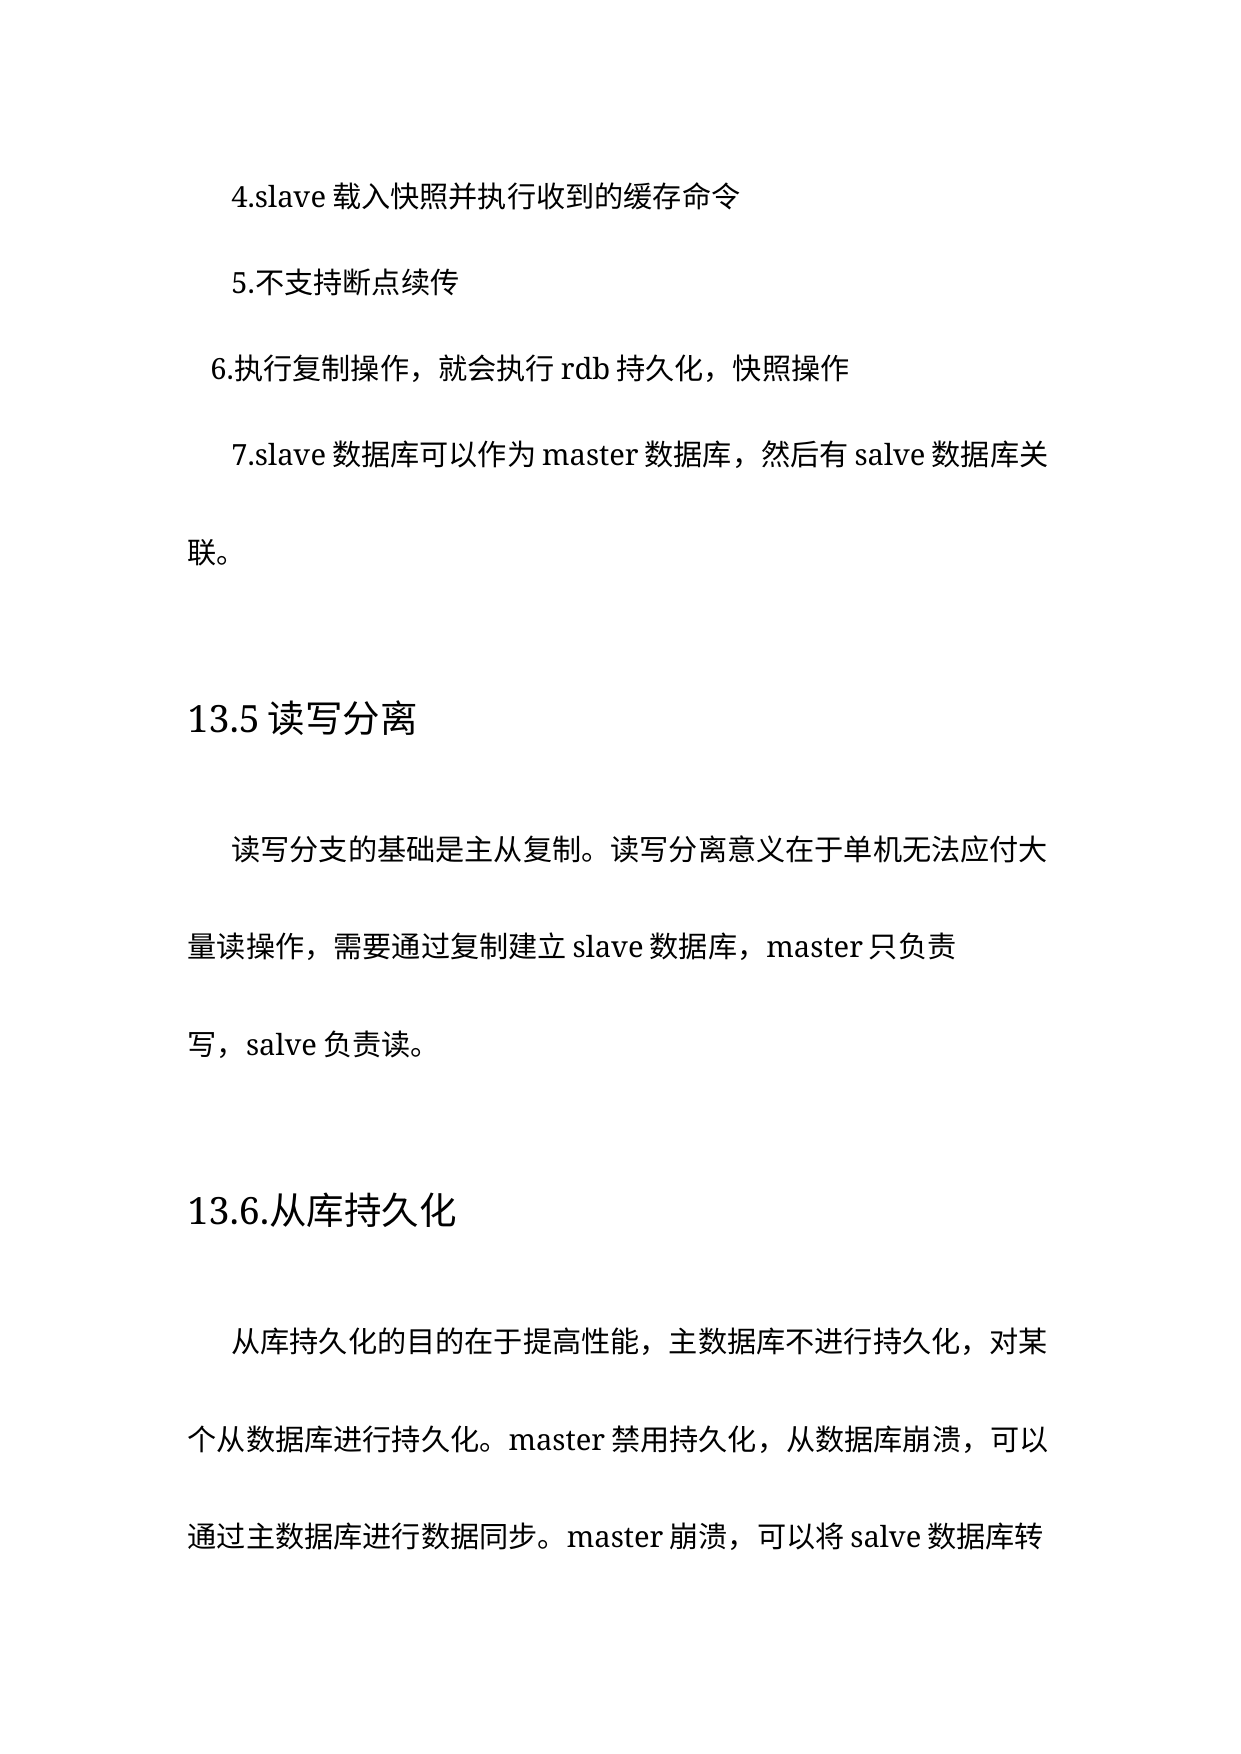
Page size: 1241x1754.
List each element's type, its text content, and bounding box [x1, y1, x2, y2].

list 6.执行复制操作，就会执行rdb持久化，快照操作 [187, 334, 1053, 399]
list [187, 1307, 1053, 1567]
list 7.slave数据库可以作为master数据库，然后有salve数据库关联。 [187, 420, 1053, 583]
list 读写分支的基础是主从复制。读写分离意义在于单机无法应付大量读操作，需要通过复制建立slave数据库，master只负责写，salve负责读。 [187, 815, 1053, 1075]
subtitle 13.6.从库持久化 [187, 1176, 1053, 1241]
list 4.slave载入快照并执行收到的缓存命令 [187, 162, 1053, 227]
subtitle 13.5读写分离 [187, 683, 1053, 748]
list 5.不支持断点续传 [187, 248, 1053, 313]
